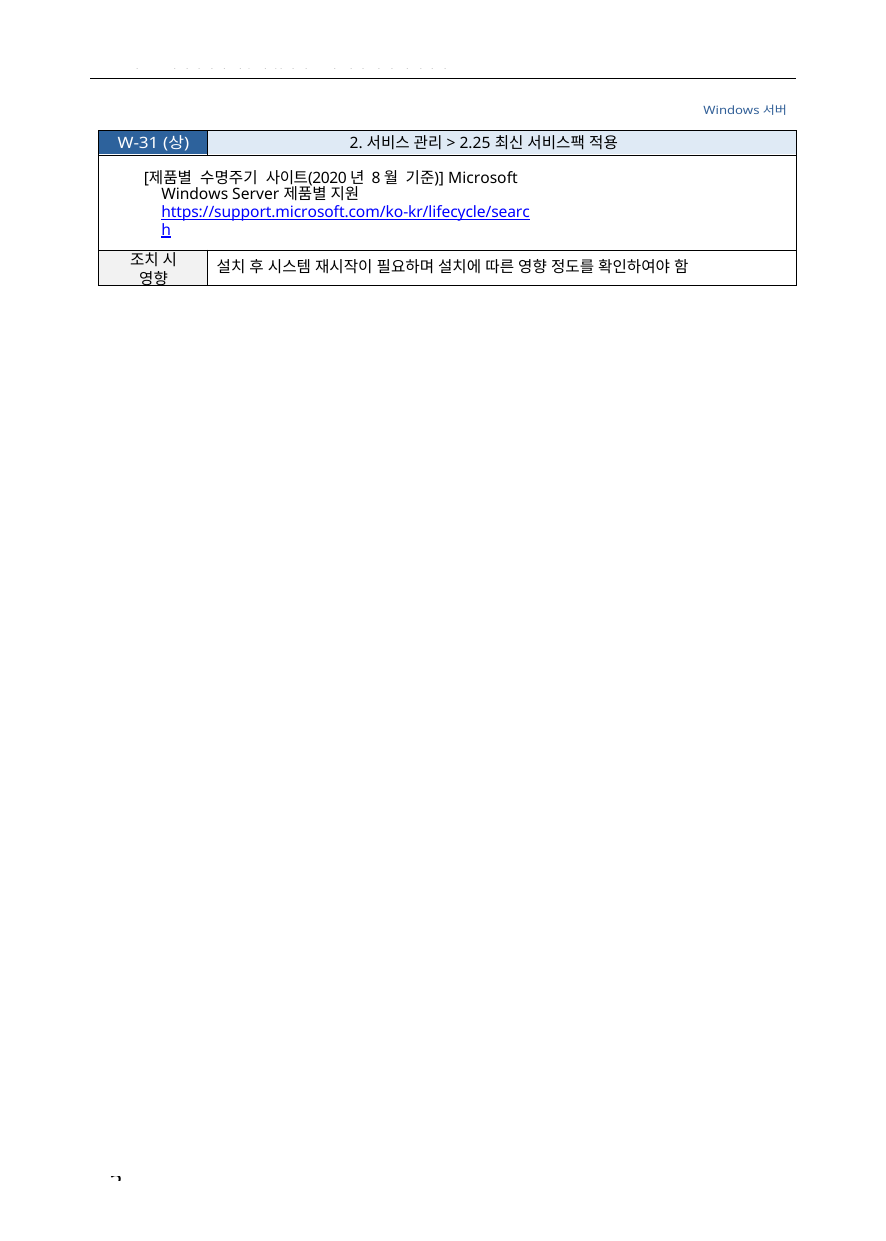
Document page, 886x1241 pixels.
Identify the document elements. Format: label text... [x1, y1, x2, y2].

text Windows 서버 [649, 102, 787, 118]
